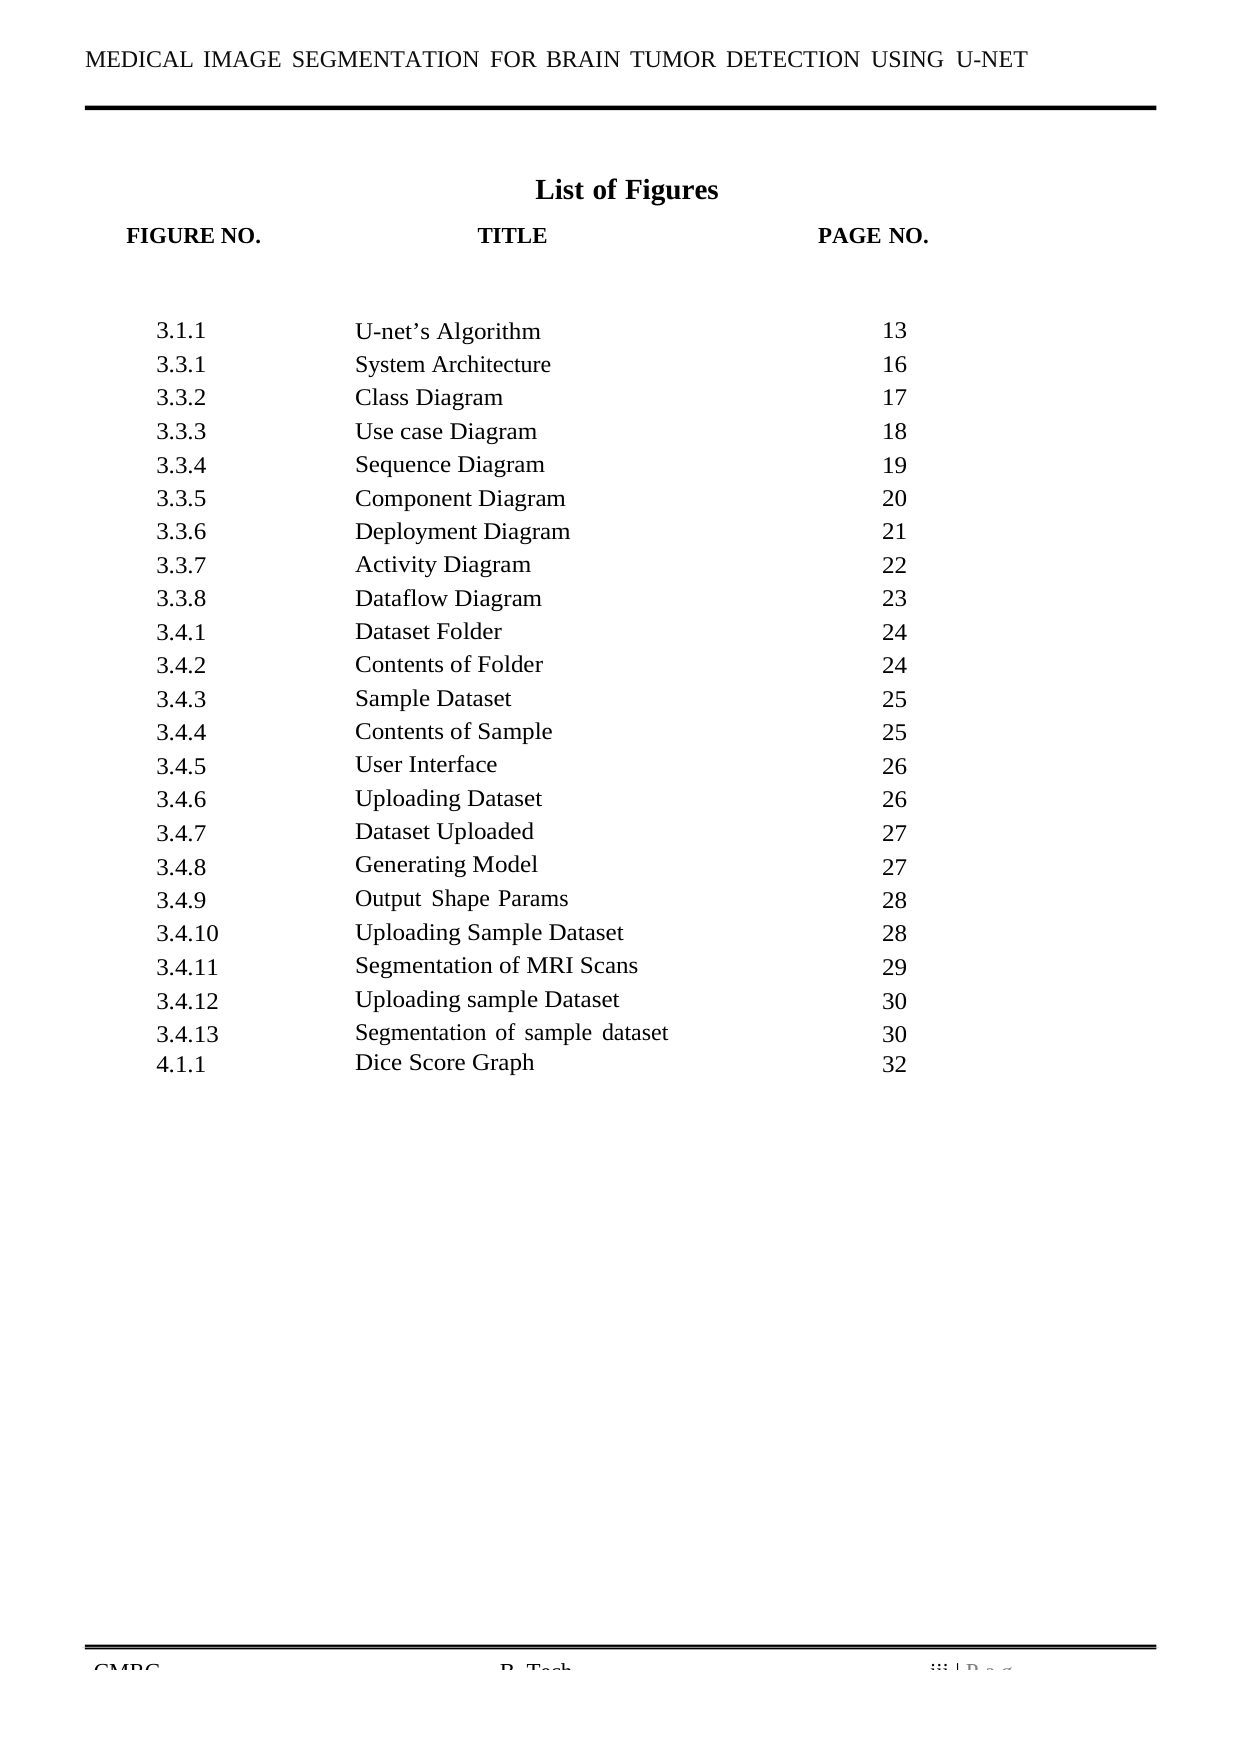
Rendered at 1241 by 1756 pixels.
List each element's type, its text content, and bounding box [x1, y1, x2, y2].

table_header U-net’s Algorithm System Architecture Class Diagram Use case Diagram Sequence Diagram Component Diagram Deployment Diagram Activity Diagram Dataflow Diagram Dataset Folder Contents of Folder Sample Dataset Contents of Sample User Interface Uploading Dataset Dataset Uploaded Generating Model Output Shape Params Uploading Sample Dataset Segmentation of MRI Scans Uploading sample Dataset Segmentation of sample dataset Dice Score Graph [287, 317, 776, 1078]
text FIGURE NO. TITLE PAGE NO. [126, 222, 1213, 249]
text MEDICAL IMAGE SEGMENTATION FOR BRAIN TUMOR DETECTION USING U-NET [85, 45, 1213, 73]
table_header 13 16 17 18 19 20 21 22 23 24 24 25 25 26 26 27 27 28 28 29 30 30 32 [776, 317, 927, 1078]
subtitle List of Figures [126, 172, 1128, 206]
table_header 3.1.1 3.3.1 3.3.2 3.3.3 3.3.4 3.3.5 3.3.6 3.3.7 3.3.8 3.4.1 3.4.2 3.4.3 3.4.4 3.4.5 3.4.6 3.4.7 3.4.8 3.4.9 3.4.10 3.4.11 3.4.12 3.4.13 4.1.1 [135, 317, 287, 1078]
